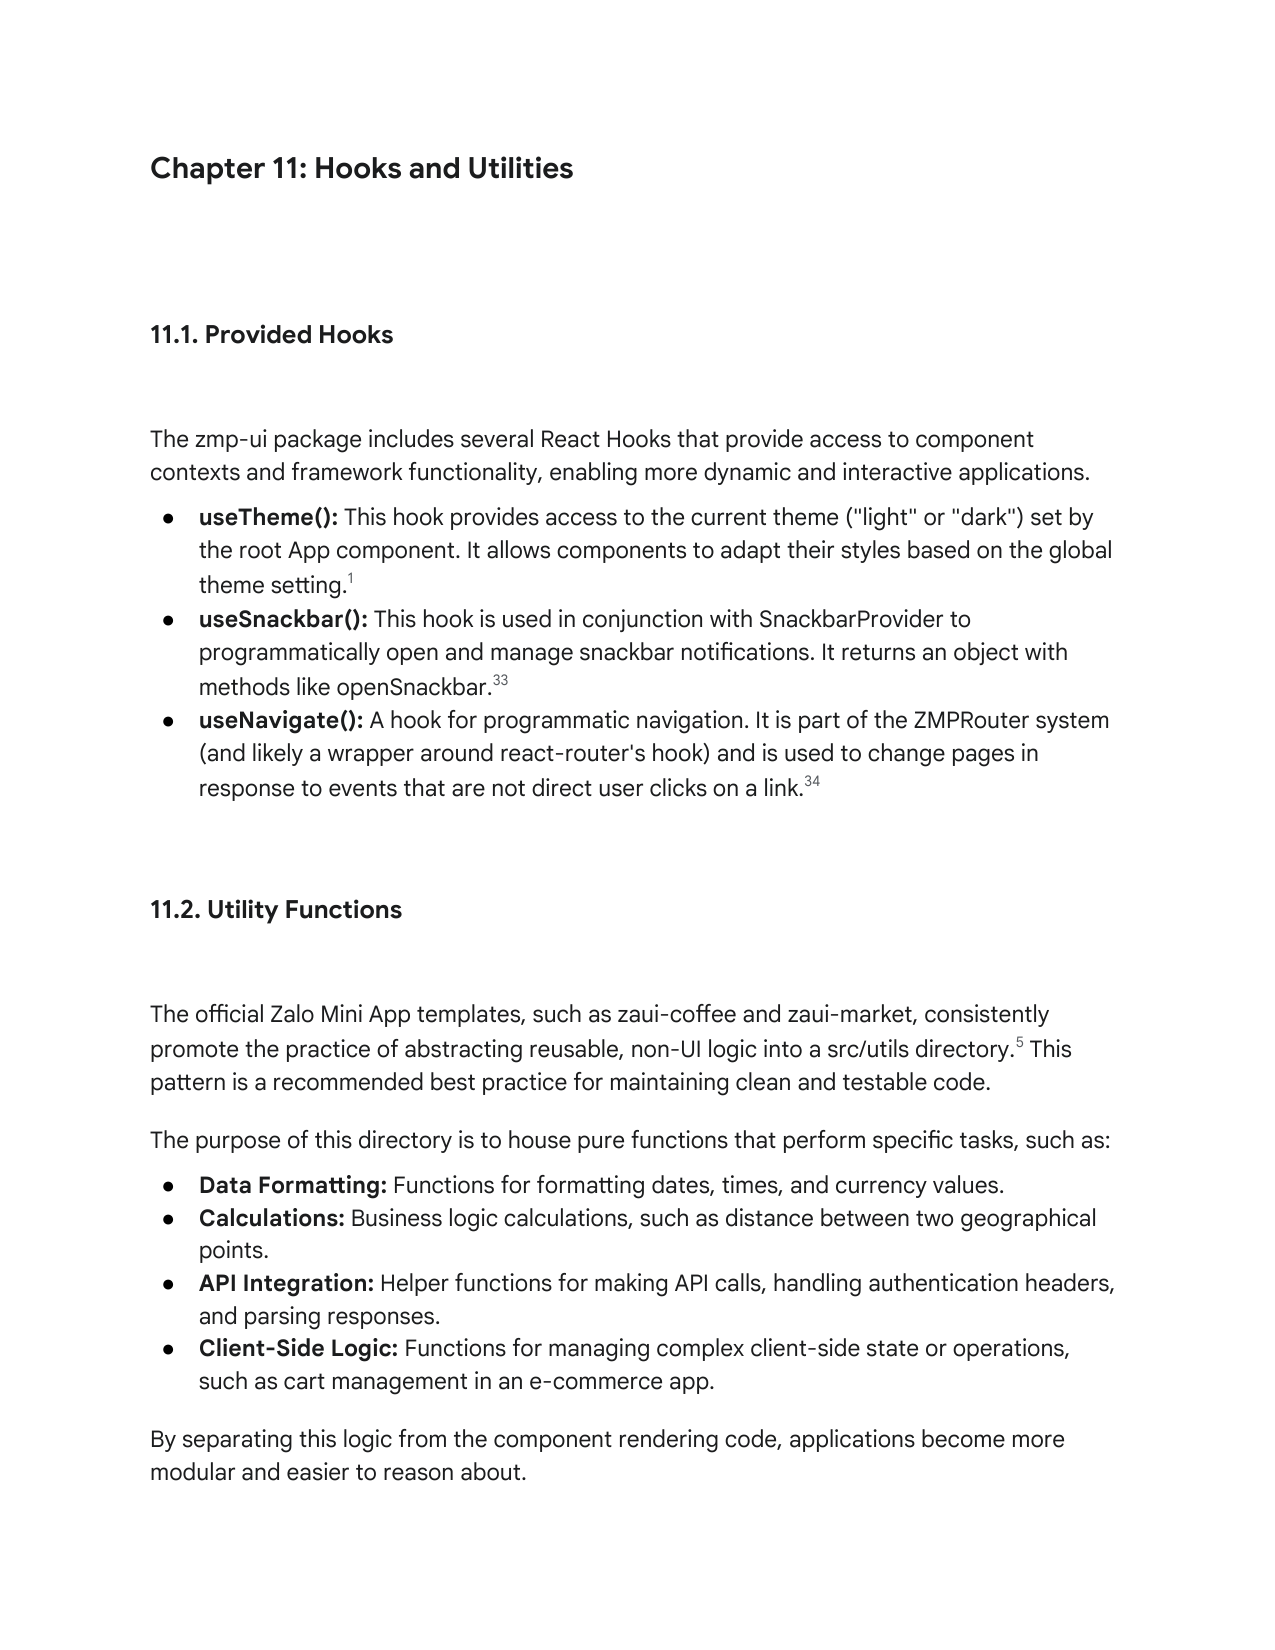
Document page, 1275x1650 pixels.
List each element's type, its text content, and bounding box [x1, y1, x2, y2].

list Client-Side Logic: Functions for managing complex client-side state or operations, such as cart management in an e-commerce app. [161, 1335, 1125, 1396]
list useTheme(): This hook provides access to the current theme ("light" or "dark") set by the root App component. It allows components to adapt their styles based on the global theme setting.1 [161, 503, 1125, 601]
list useNavigate(): A hook for programmatic navigation. It is part of the ZMPRouter system (and likely a wrapper around react-router's hook) and is used to change pages in response to events that are not direct user clicks on a link.34 [161, 707, 1125, 804]
text The official Zalo Mini App templates, such as zaui-coffee and zaui-market, consistently promote the practice of abstracting reusable, non-UI logic into a src/utils directory.5 This pattern is a recommended best practice for maintaining clean and testable code. [150, 1000, 1125, 1097]
list Calculations: Business logic calculations, such as distance between two geographical points. [161, 1204, 1125, 1265]
text The purpose of this directory is to house pure functions that perform specific tasks, such as: [150, 1126, 1125, 1155]
list useSnackbar(): This hook is used in conjunction with SnackbarProvider to programmatically open and manage snackbar notifications. It returns an object with methods like openSnackbar.33 [161, 605, 1125, 702]
list API Integration: Helper functions for making API calls, handling authentication headers, and parsing responses. [161, 1269, 1125, 1331]
list Data Formatting: Functions for formatting dates, times, and currency values. [161, 1171, 1125, 1200]
text By separating this logic from the component rendering code, applications become more modular and easier to reason about. [150, 1425, 1125, 1487]
subtitle Chapter 11: Hooks and Utilities [150, 150, 1125, 187]
text The zmp-ui package includes several React Hooks that provide access to component contexts and framework functionality, enabling more dynamic and interactive applications. [150, 426, 1125, 487]
subtitle 11.2. Utility Functions [150, 894, 1125, 925]
subtitle 11.1. Provided Hooks [150, 319, 1125, 351]
